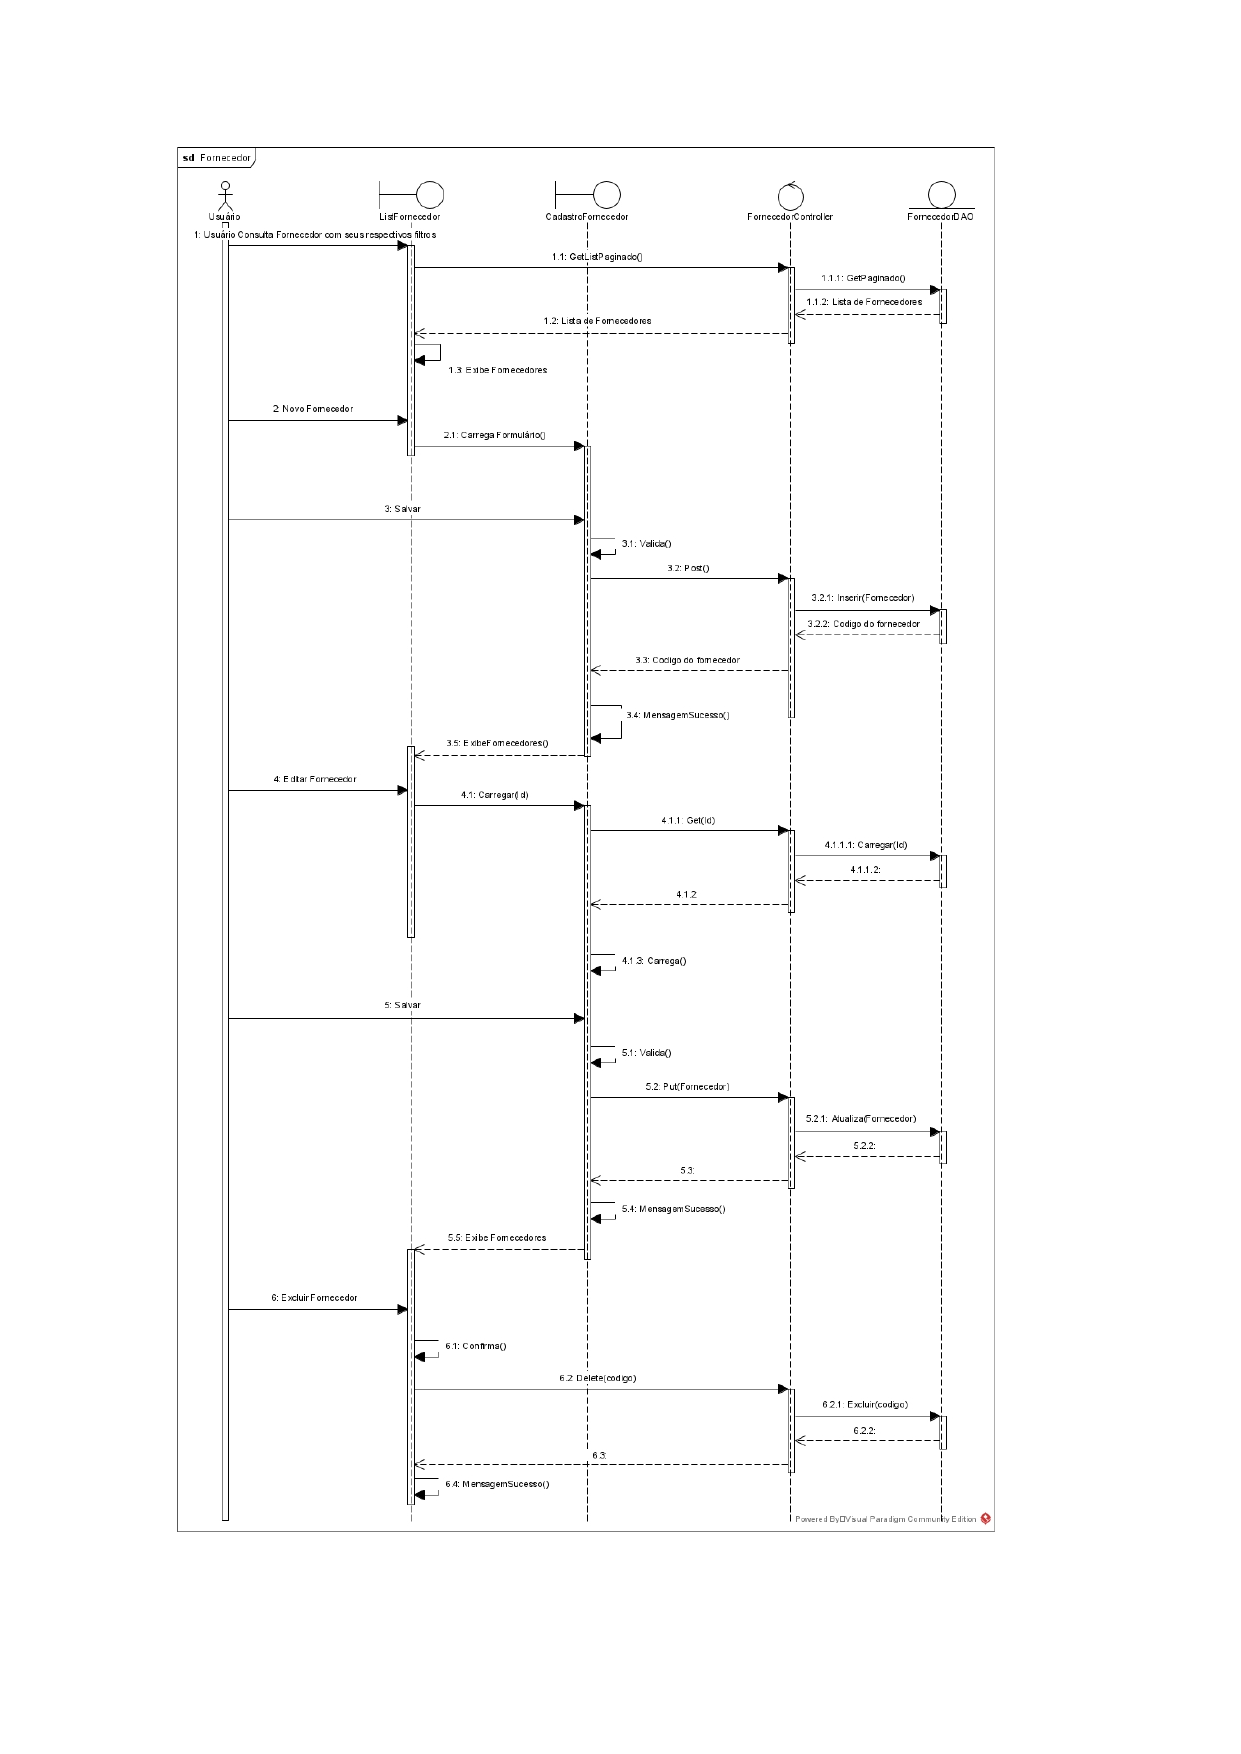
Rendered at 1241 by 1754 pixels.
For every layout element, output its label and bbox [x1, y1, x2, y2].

picture [177, 147, 995, 1532]
